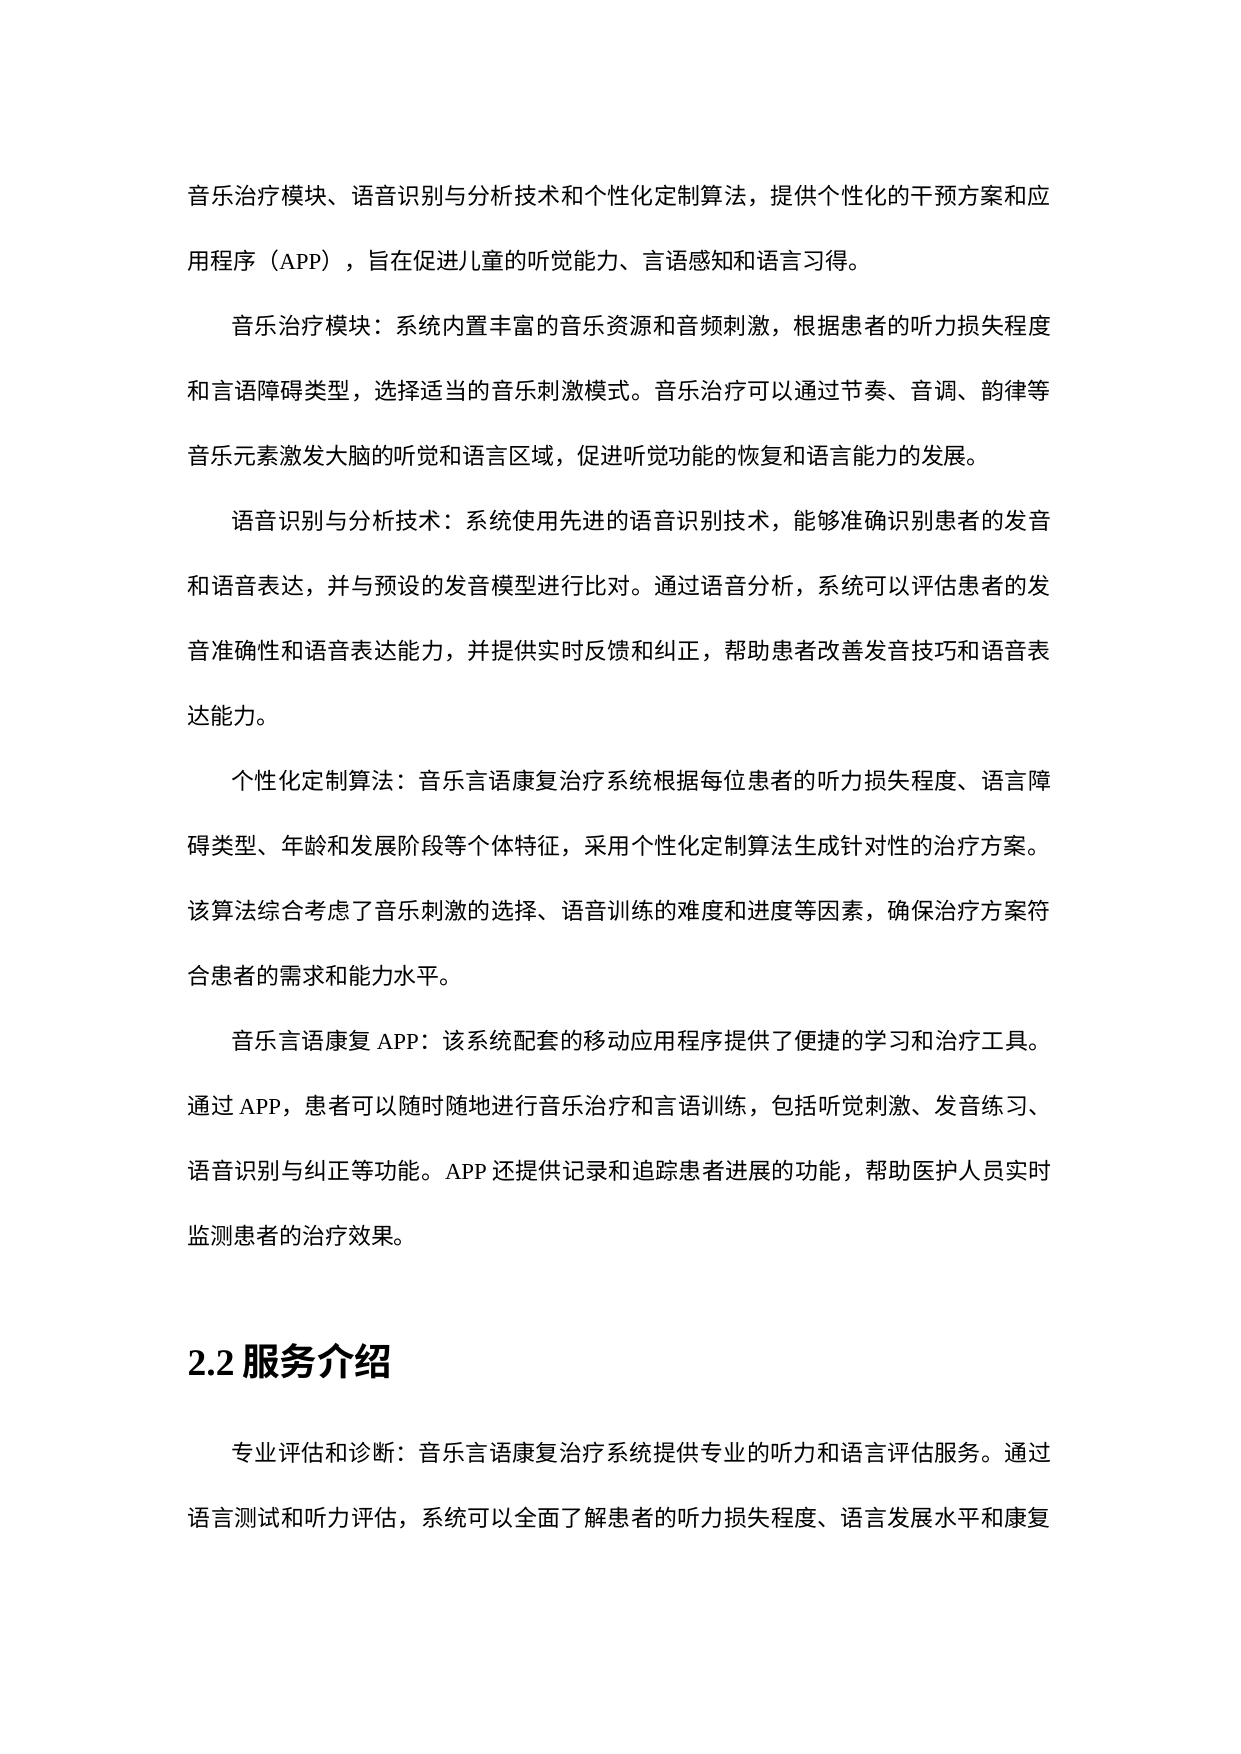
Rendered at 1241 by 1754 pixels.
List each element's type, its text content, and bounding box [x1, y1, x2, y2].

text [187, 1419, 1053, 1549]
text 音乐言语康复APP：该系统配套的移动应用程序提供了便捷的学习和治疗工具。通过APP，患者可以随时随地进行音乐治疗和言语训练，包括听觉刺激、发音练习、语音识别与纠正等功能。APP还提供记录和追踪患者进展的功能，帮助医护人员实时监测患者的治疗效果。 [187, 1007, 1053, 1267]
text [187, 162, 1053, 292]
text 音乐治疗模块：系统内置丰富的音乐资源和音频刺激，根据患者的听力损失程度和言语障碍类型，选择适当的音乐刺激模式。音乐治疗可以通过节奏、音调、韵律等音乐元素激发大脑的听觉和语言区域，促进听觉功能的恢复和语言能力的发展。 [187, 292, 1053, 487]
text 语音识别与分析技术：系统使用先进的语音识别技术，能够准确识别患者的发音和语音表达，并与预设的发音模型进行比对。通过语音分析，系统可以评估患者的发音准确性和语音表达能力，并提供实时反馈和纠正，帮助患者改善发音技巧和语音表达能力。 [187, 487, 1053, 747]
text 个性化定制算法：音乐言语康复治疗系统根据每位患者的听力损失程度、语言障碍类型、年龄和发展阶段等个体特征，采用个性化定制算法生成针对性的治疗方案。该算法综合考虑了音乐刺激的选择、语音训练的难度和进度等因素，确保治疗方案符合患者的需求和能力水平。 [187, 747, 1053, 1007]
subtitle 2.2服务介绍 [187, 1327, 1053, 1392]
